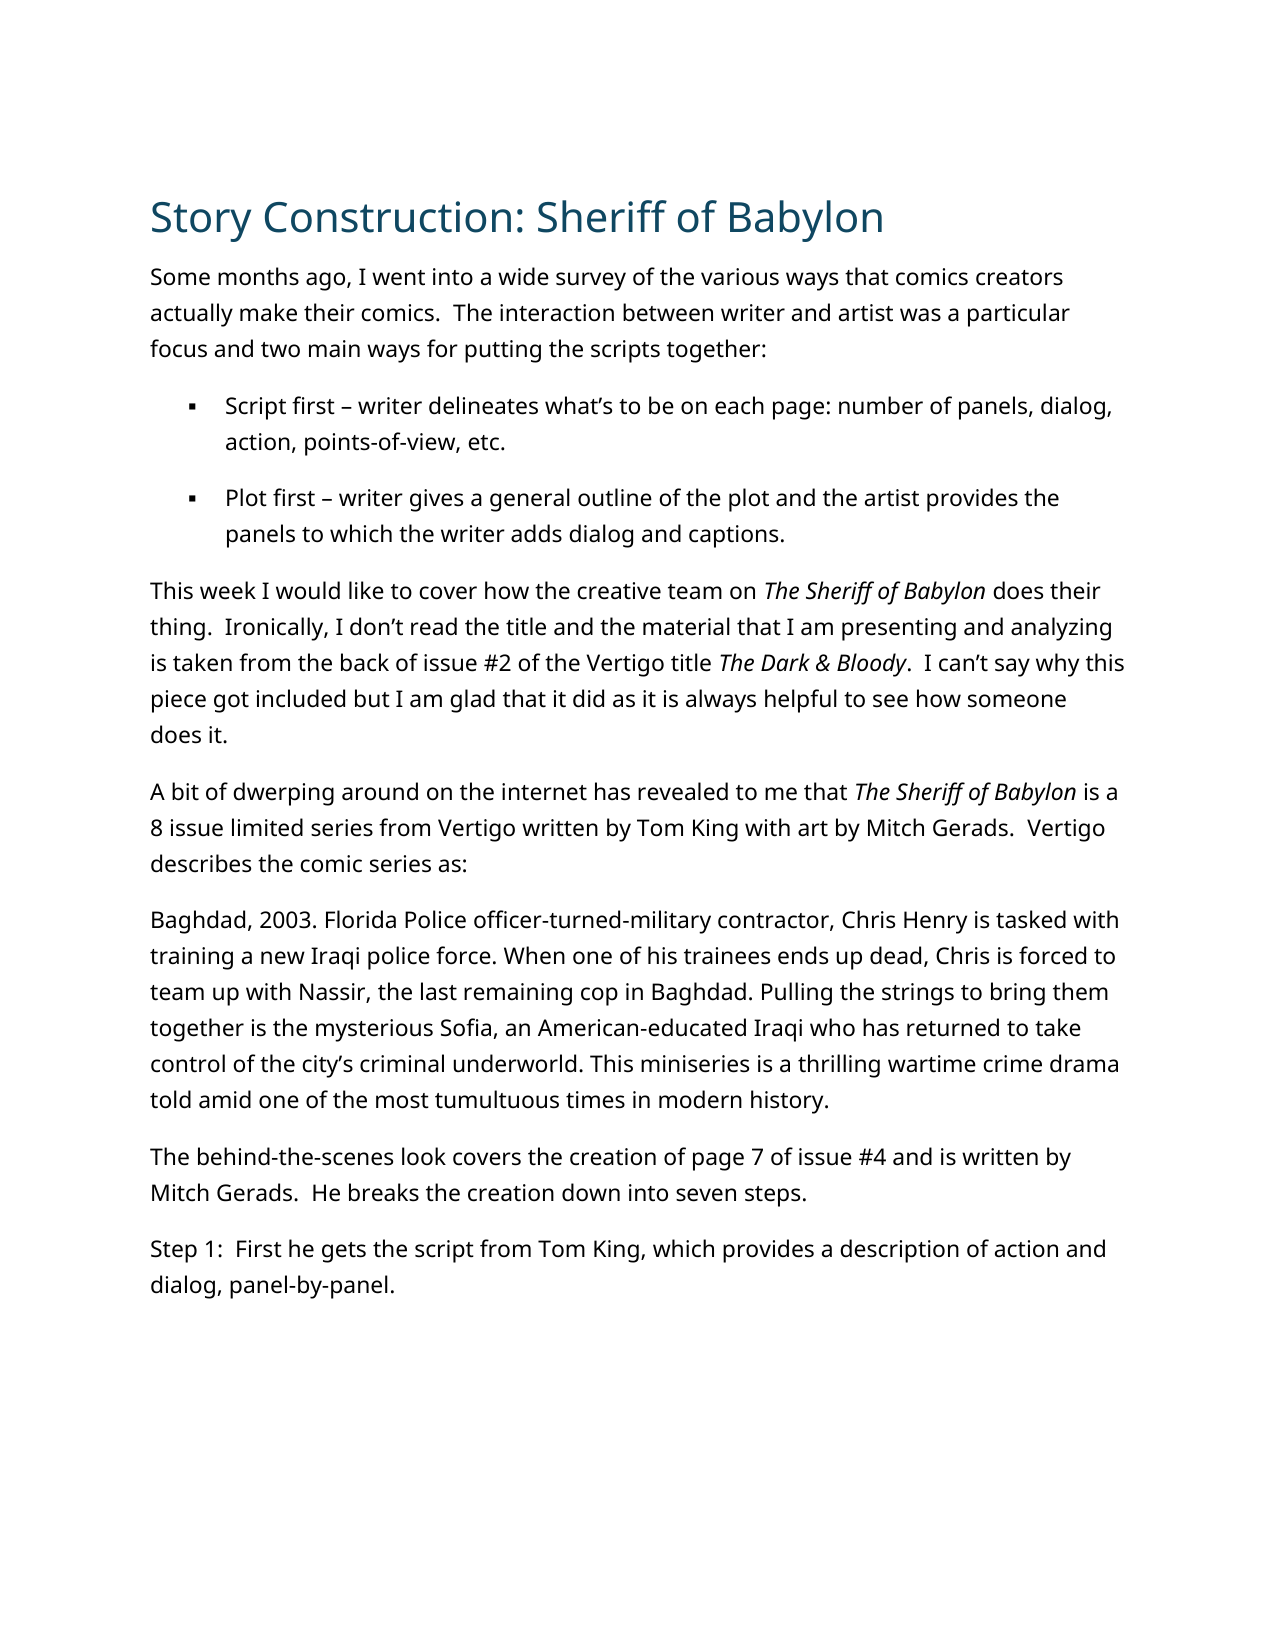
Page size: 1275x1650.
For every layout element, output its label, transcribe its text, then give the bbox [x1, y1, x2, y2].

text The behind-the-scenes look covers the creation of page 7 of issue #4 and is written by Mitch Gerads. He breaks the creation down into seven steps. [150, 1141, 1125, 1208]
list Plot first – writer gives a general outline of the plot and the artist provides the panels to which the writer adds dialog and captions. [187, 482, 1125, 549]
subtitle Story Construction: Sheriff of Babylon [150, 187, 1125, 244]
text Step 1: First he gets the script from Tom King, which provides a description of action and dialog, panel-by-panel. [150, 1233, 1125, 1301]
text Some months ago, I went into a wide survey of the various ways that comics creators actually make their comics. The interaction between writer and artist was a particular focus and two main ways for putting the scripts together: [150, 261, 1125, 364]
text This week I would like to cover how the creative team on The Sheriff of Babylon does their thing. Ironically, I don’t read the title and the material that I am presenting and analyzing is taken from the back of issue #2 of the Vertigo title The Dark & Bloody. I can’t say why this piece got included but I am glad that it did as it is always helpful to see how someone does it. [150, 575, 1125, 750]
text A bit of dwerping around on the internet has revealed to me that The Sheriff of Babylon is a 8 issue limited series from Vertigo written by Tom King with art by Mitch Gerads. Vertigo describes the comic series as: [150, 776, 1125, 879]
text Baghdad, 2003. Florida Police officer-turned-military contractor, Chris Henry is tasked with training a new Iraqi police force. When one of his trainees ends up dead, Chris is forced to team up with Nassir, the last remaining cop in Baghdad. Pulling the strings to bring them together is the mysterious Sofia, an American-educated Iraqi who has returned to take control of the city’s criminal underworld. This miniseries is a thrilling wartime crime drama told amid one of the most tumultuous times in modern history. [150, 904, 1125, 1115]
list Script first – writer delineates what’s to be on each page: number of panels, dialog, action, points-of-view, etc. [187, 390, 1125, 457]
